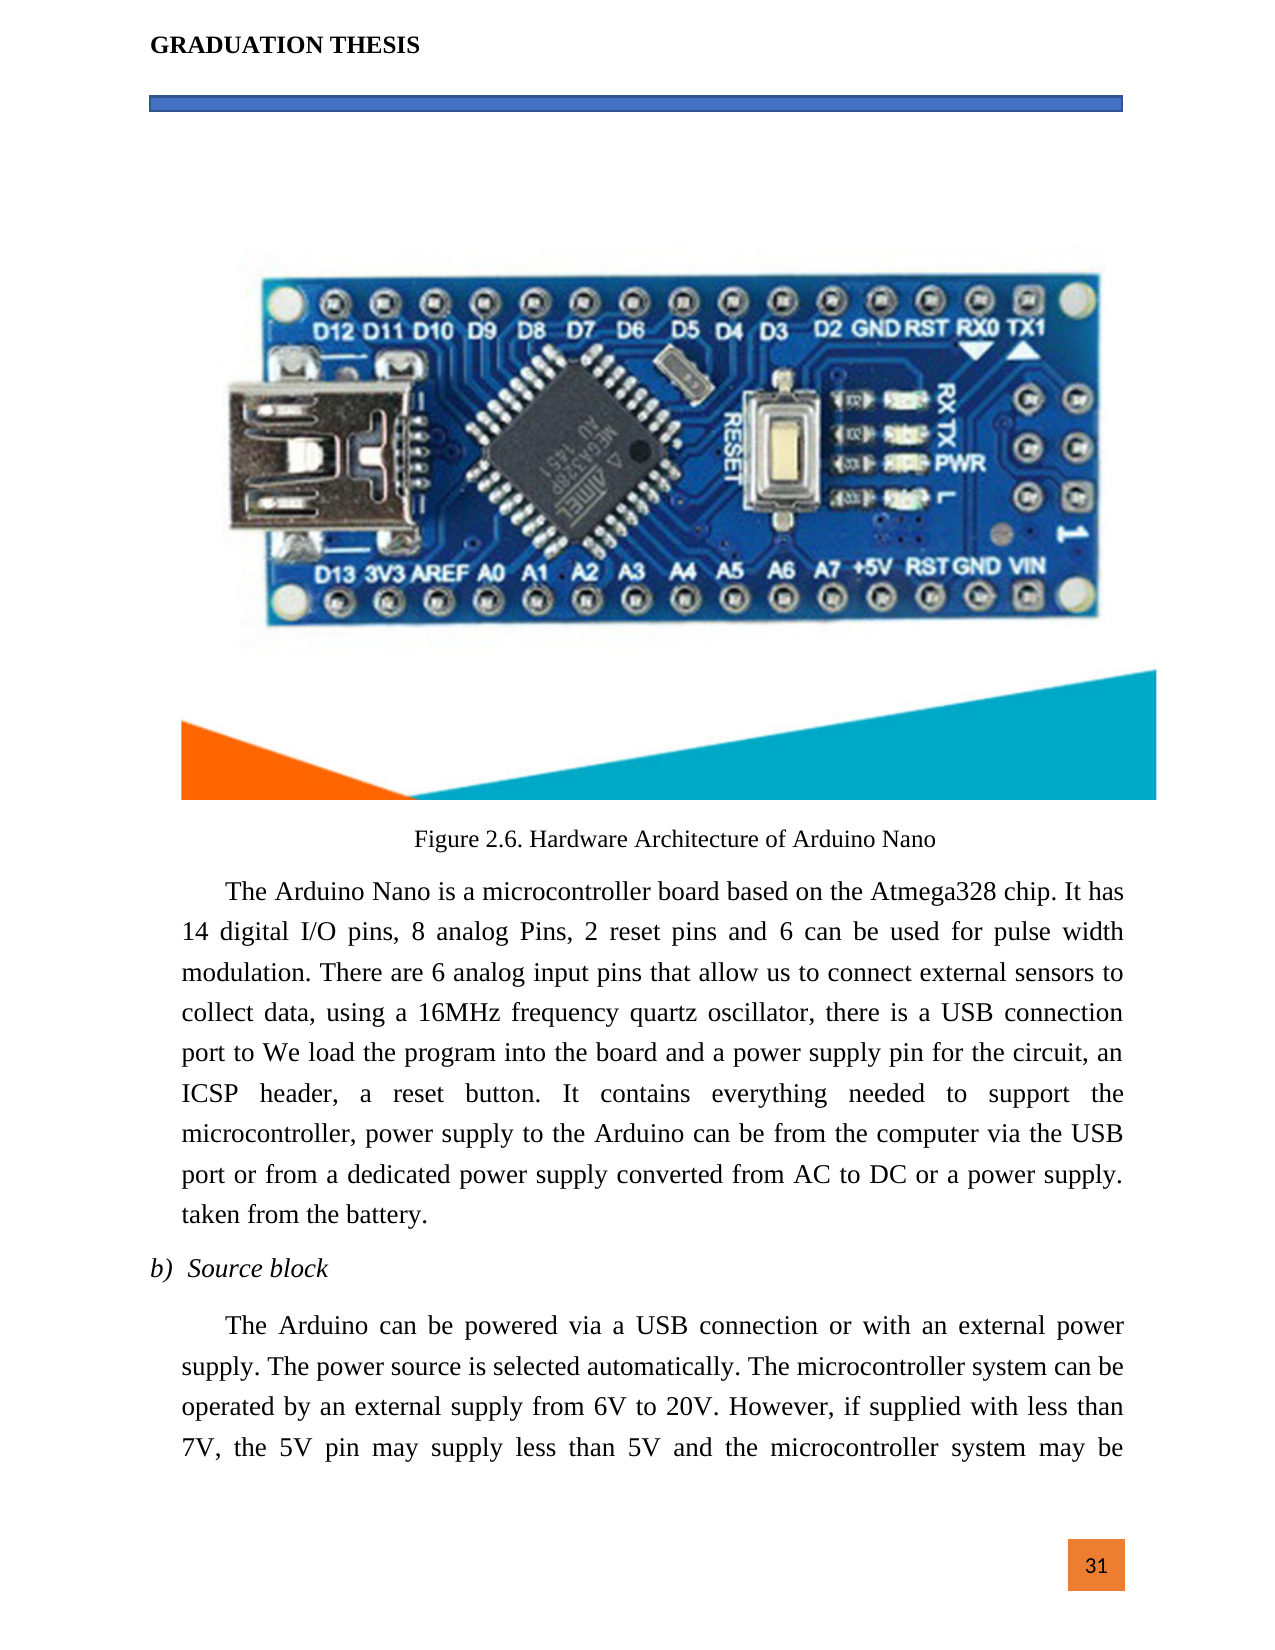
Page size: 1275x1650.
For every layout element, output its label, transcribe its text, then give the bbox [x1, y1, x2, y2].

text The Arduino Nano is a microcontroller board based on the Atmega328 chip. It has 14 digital I/O pins, 8 analog Pins, 2 reset pins and 6 can be used for pulse width modulation. There are 6 analog input pins that allow us to connect external sensors to collect data, using a 16MHz frequency quartz oscillator, there is a USB connection port to We load the program into the board and a power supply pin for the circuit, an ICSP header, a reset button. It contains everything needed to support the microcontroller, power supply to the Arduino can be from the computer via the USB port or from a dedicated power supply converted from AC to DC or a power supply. taken from the battery. [181, 875, 1125, 1229]
text Figure 2.6. Hardware Architecture of Arduino Nano [181, 824, 1125, 852]
picture [181, 150, 1157, 800]
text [181, 1309, 1125, 1462]
list Source block [150, 1252, 1125, 1283]
